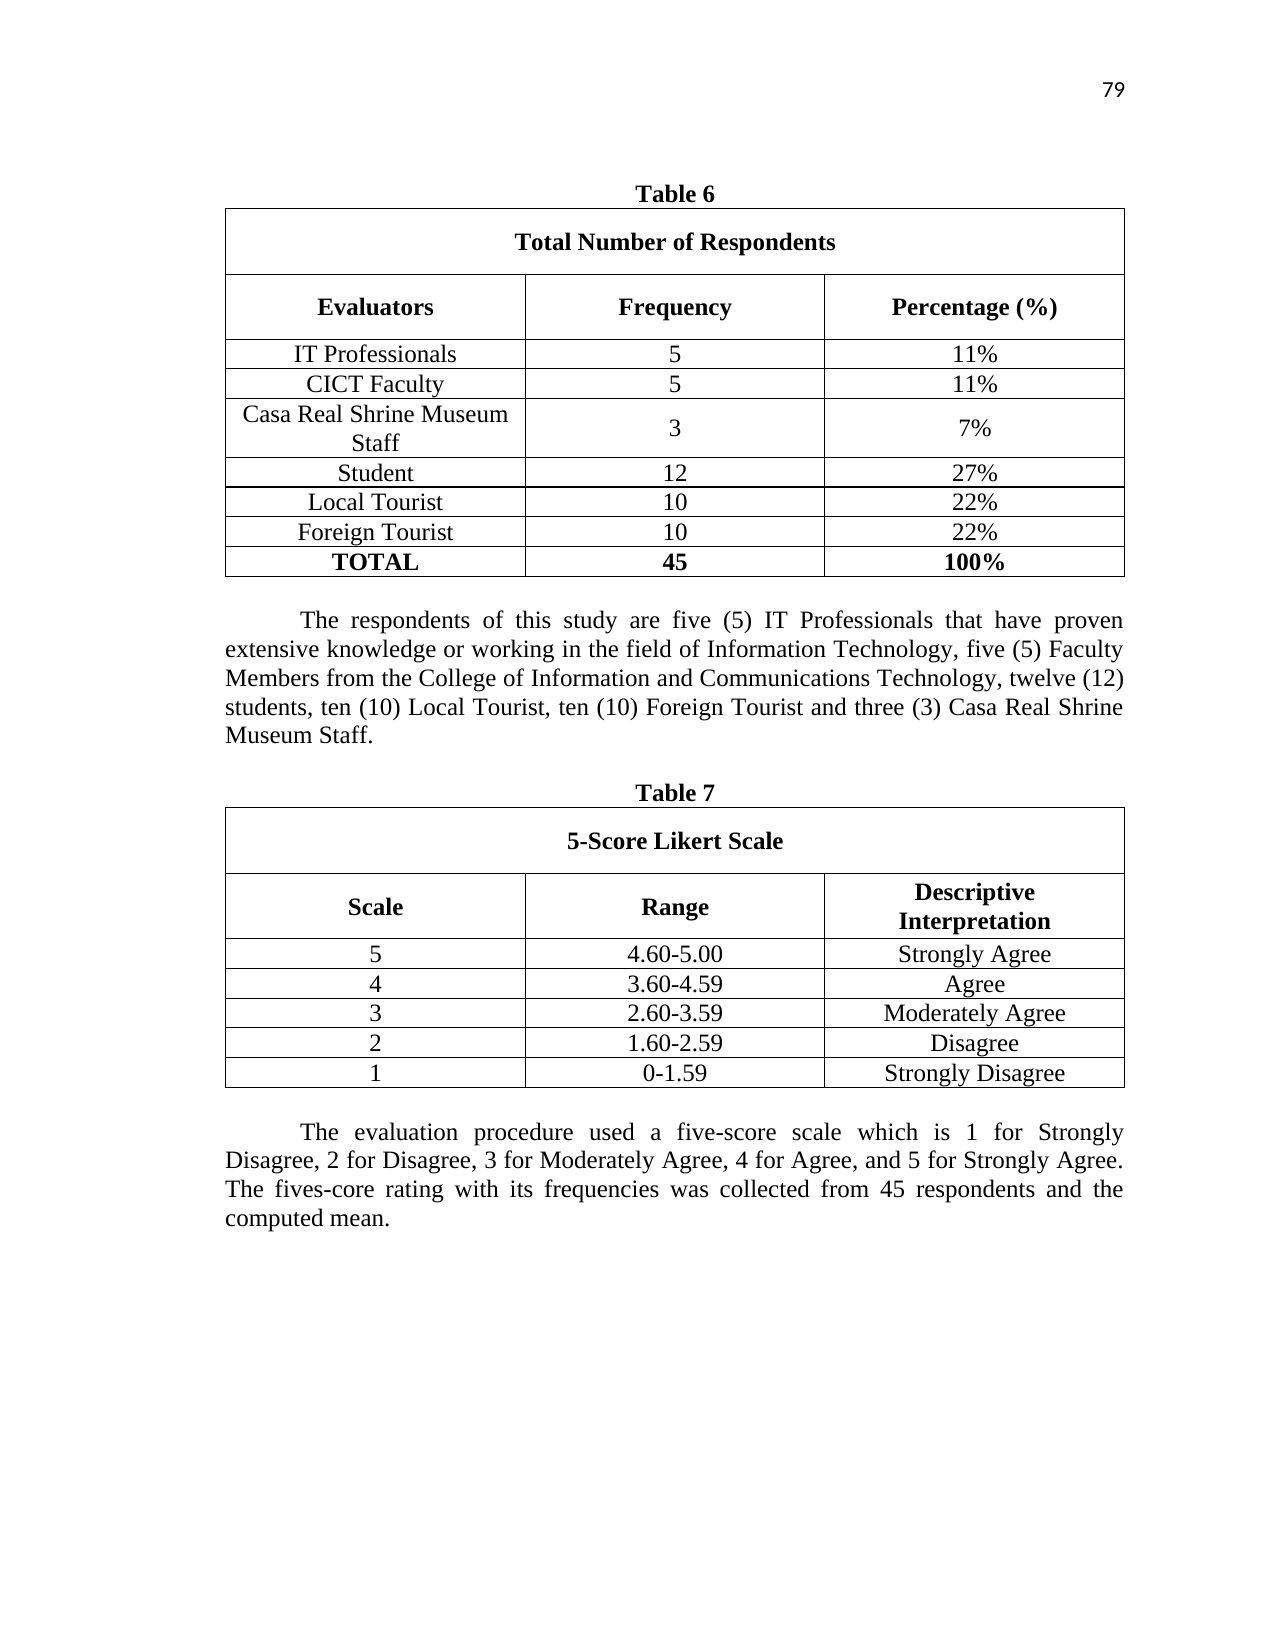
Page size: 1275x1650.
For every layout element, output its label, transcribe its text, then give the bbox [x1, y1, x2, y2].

table_cell 45 [526, 547, 824, 576]
table_cell 3 [526, 399, 824, 457]
table_cell 1.60-2.59 [526, 1028, 824, 1057]
table_cell 2 [226, 1028, 525, 1057]
table_cell 11% [825, 340, 1124, 368]
table_cell Strongly Disagree [825, 1058, 1124, 1087]
table_cell Descriptive Interpretation [825, 874, 1124, 938]
table_cell 22% [825, 488, 1124, 516]
table_cell Strongly Agree [825, 939, 1124, 968]
table_cell 12 [526, 458, 824, 486]
table_cell 3.60-4.59 [526, 969, 824, 997]
table_cell Student [226, 458, 525, 486]
table_cell Casa Real Shrine Museum Staff [226, 399, 525, 457]
table_cell Foreign Tourist [226, 517, 525, 546]
table_cell Evaluators [226, 275, 525, 338]
table_cell IT Professionals [226, 340, 525, 368]
table_cell 5 [226, 939, 525, 968]
table_cell 1 [226, 1058, 525, 1087]
table_cell 4.60-5.00 [526, 939, 824, 968]
text Table 7 [225, 778, 1125, 807]
table_cell 5 [526, 340, 824, 368]
table_cell Disagree [825, 1028, 1124, 1057]
table_cell 27% [825, 458, 1124, 486]
table_cell 22% [825, 517, 1124, 546]
table_cell Agree [825, 969, 1124, 997]
table_header Total Number of Respondents [226, 209, 1124, 274]
table_cell 100% [825, 547, 1124, 576]
table_cell 4 [226, 969, 525, 997]
table_cell 10 [526, 517, 824, 546]
table_cell 5 [526, 369, 824, 398]
table_cell Range [526, 874, 824, 938]
text The evaluation procedure used a five-score scale which is 1 for Strongly Disagree, 2 for Disagree, 3 for Moderately Agree, 4 for Agree, and 5 for Strongly Agree. The fives-core rating with its frequencies was collected from 45 respondents and the computed mean. [225, 1117, 1125, 1232]
table_cell 0-1.59 [526, 1058, 824, 1087]
table_header 5-Score Likert Scale [226, 808, 1124, 873]
text Table 6 [225, 179, 1125, 207]
table_cell 10 [526, 488, 824, 516]
text The respondents of this study are five (5) IT Professionals that have proven extensive knowledge or working in the field of Information Technology, five (5) Faculty Members from the College of Information and Communications Technology, twelve (12) students, ten (10) Local Tourist, ten (10) Foreign Tourist and three (3) Casa Real Shrine Museum Staff. [225, 606, 1125, 749]
table_cell TOTAL [226, 547, 525, 576]
table_cell 11% [825, 369, 1124, 398]
table_cell 2.60-3.59 [526, 999, 824, 1027]
table_cell Frequency [526, 275, 824, 338]
table_cell 3 [226, 999, 525, 1027]
table_cell Local Tourist [226, 488, 525, 516]
table_cell Scale [226, 874, 525, 938]
table_cell CICT Faculty [226, 369, 525, 398]
table_cell 7% [825, 399, 1124, 457]
table_cell Percentage (%) [825, 275, 1124, 338]
table_cell Moderately Agree [825, 999, 1124, 1027]
